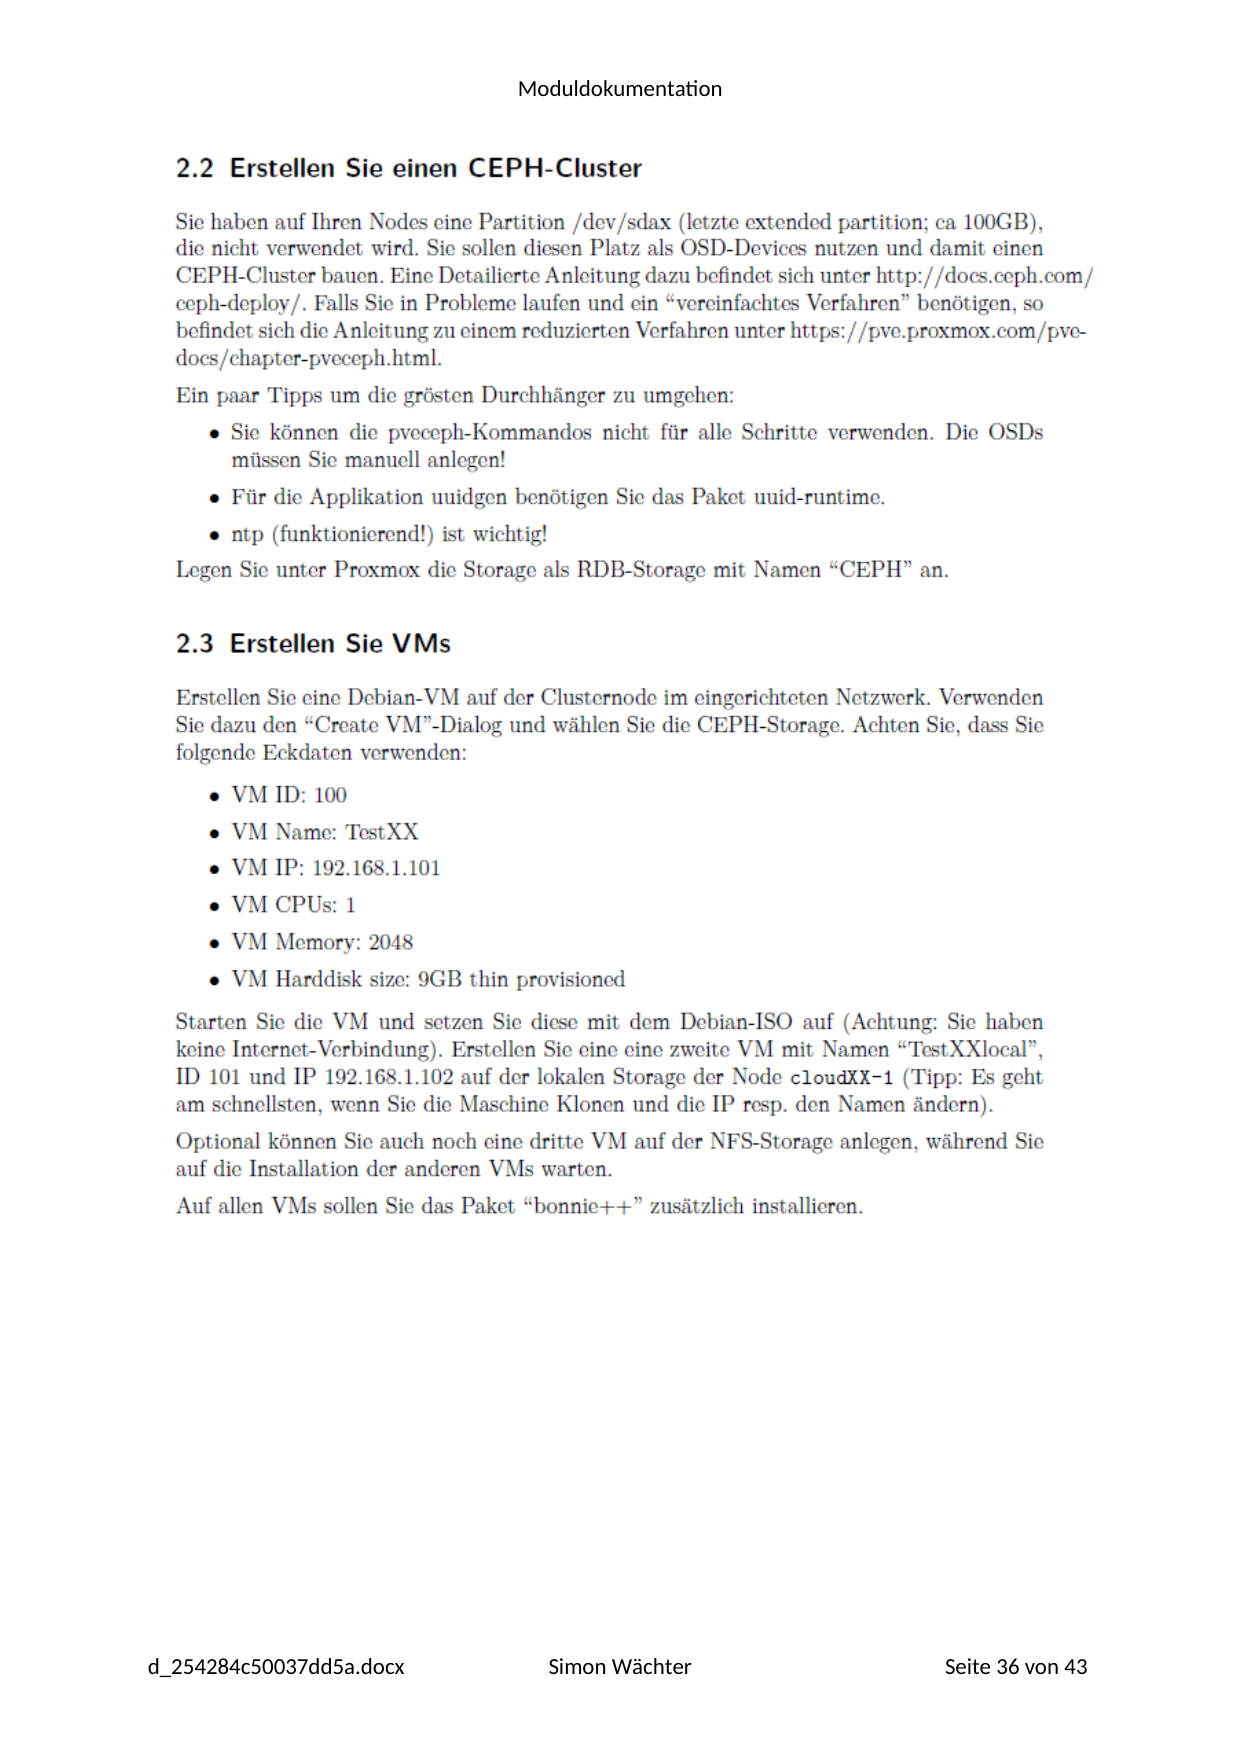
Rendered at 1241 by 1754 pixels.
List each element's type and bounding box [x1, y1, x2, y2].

picture [147, 147, 1093, 1252]
